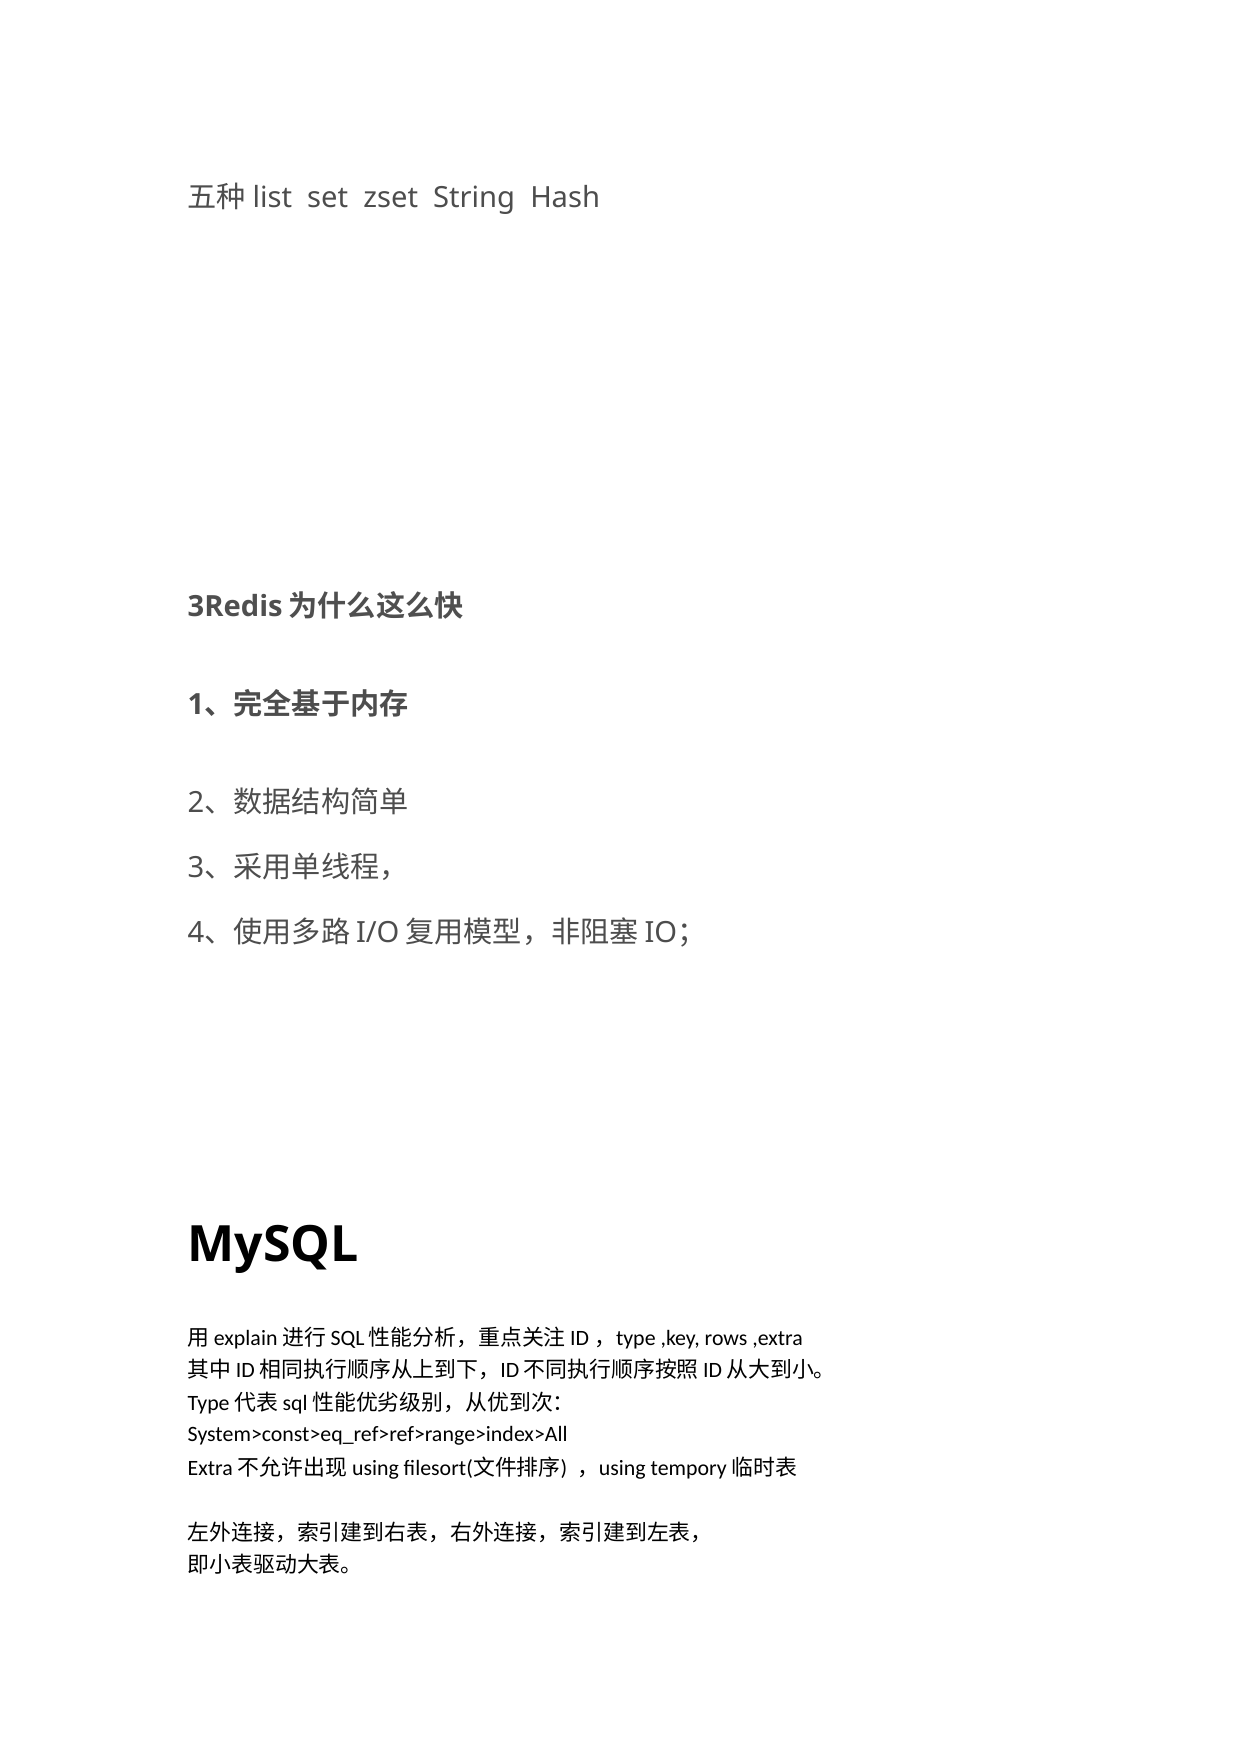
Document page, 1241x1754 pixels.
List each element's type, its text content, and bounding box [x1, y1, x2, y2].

text 4、使用多路I/O复用模型，非阻塞IO； [187, 898, 1053, 963]
subtitle MySQL [187, 1193, 1053, 1290]
text 3、采用单线程， [187, 833, 1053, 898]
subtitle 1、完全基于内存 [187, 669, 1053, 734]
subtitle 3Redis为什么这么快 [187, 571, 1053, 636]
text Extra 不允许出现 using filesort(文件排序) ，using tempory 临时表 [187, 1449, 1053, 1482]
text System>const>eq_ref>ref>range>index>All [187, 1417, 1053, 1449]
text 即小表驱动大表。 [187, 1547, 1053, 1579]
text 五种 list set zset String Hash [187, 162, 1053, 227]
text 其中ID 相同执行顺序从上到下，ID不同执行顺序按照ID从大到小。 [187, 1352, 1053, 1384]
text 左外连接，索引建到右表，右外连接，索引建到左表， [187, 1514, 1053, 1547]
text Type 代表sql性能优劣级别，从优到次： [187, 1384, 1053, 1417]
text 2、数据结构简单 [187, 768, 1053, 833]
text 用explain 进行SQL性能分析，重点关注ID ，type ,key, rows ,extra [187, 1319, 1053, 1352]
